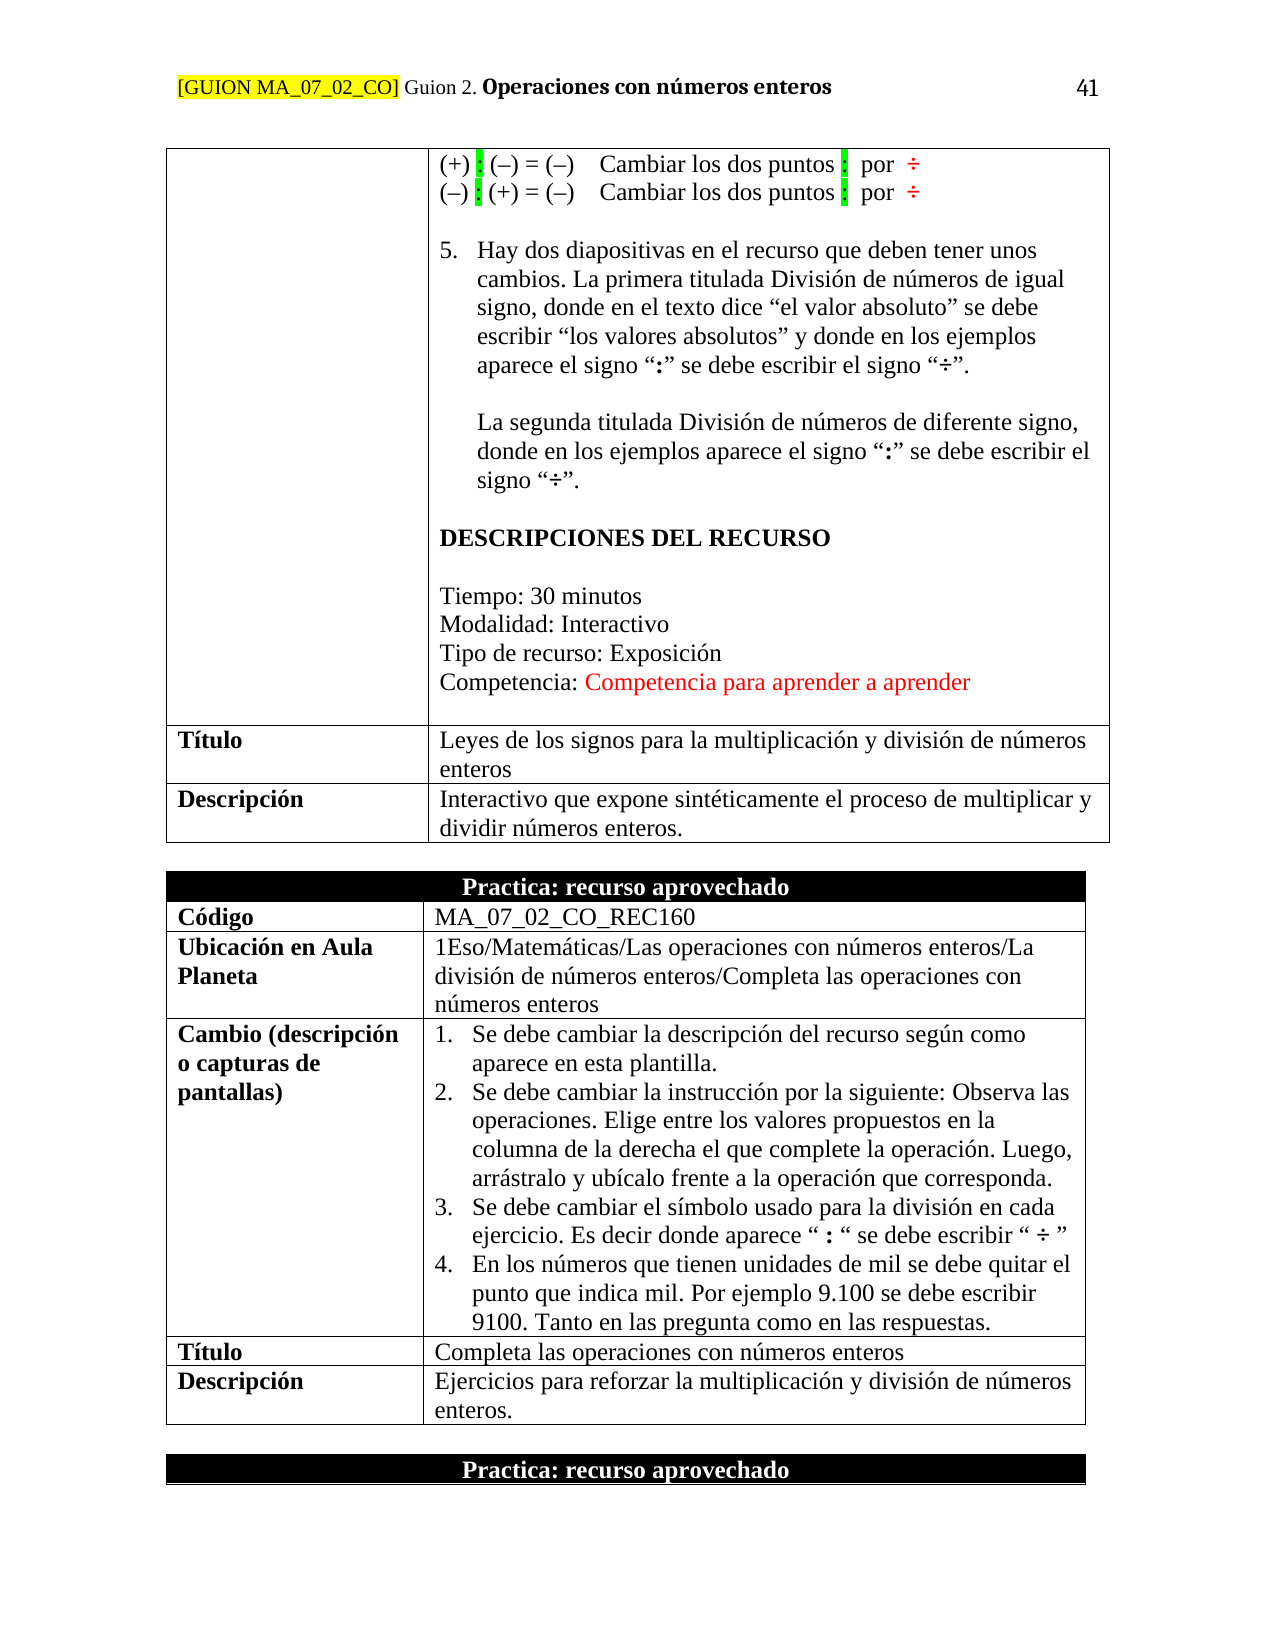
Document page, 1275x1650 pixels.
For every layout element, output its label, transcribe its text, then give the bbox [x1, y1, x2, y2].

table_cell Ejercicios para reforzar la multiplicación y división de números enteros. [424, 1366, 1085, 1424]
table_cell Completa las operaciones con números enteros [424, 1337, 1085, 1365]
table_cell Descripción [167, 784, 428, 842]
table_cell 1Eso/Matemáticas/Las operaciones con números enteros/La división de números enteros/Completa las operaciones con números enteros [424, 932, 1085, 1018]
table_header Practica: recurso aprovechado [167, 873, 1085, 901]
table_cell Leyes de los signos para la multiplicación y división de números enteros [429, 726, 1109, 783]
table_cell Ubicación en Aula Planeta [167, 932, 423, 1018]
table_cell MA_07_02_CO_REC160 [424, 902, 1085, 931]
table_header Practica: recurso aprovechado [167, 1455, 1085, 1483]
table_cell Descripción [167, 1366, 423, 1424]
table_cell Interactivo que expone sintéticamente el proceso de multiplicar y dividir números enteros. [429, 784, 1109, 842]
table_cell Cambio (descripción o capturas de pantallas) [167, 1019, 423, 1336]
table_cell Título [167, 726, 428, 783]
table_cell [429, 149, 1109, 724]
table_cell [167, 149, 428, 724]
table_cell Se debe cambiar la descripción del recurso según como aparece en esta plantilla. Se debe cambiar la instrucción por la siguiente: Observa las operaciones. Elige entre los valores propuestos en la columna de la derecha el que complete la operación. Luego, arrástralo y ubícalo frente a la operación que corresponda. Se debe cambiar el símbolo usado para la división en cada ejercicio. Es decir donde aparece “ : “ se debe escribir “ ÷ ” En los números que tienen unidades de mil se debe quitar el punto que indica mil. Por ejemplo 9.100 se debe escribir 9100. Tanto en las pregunta como en las respuestas. [424, 1019, 1085, 1336]
table_cell Código [167, 902, 423, 931]
table_cell Título [167, 1337, 423, 1365]
